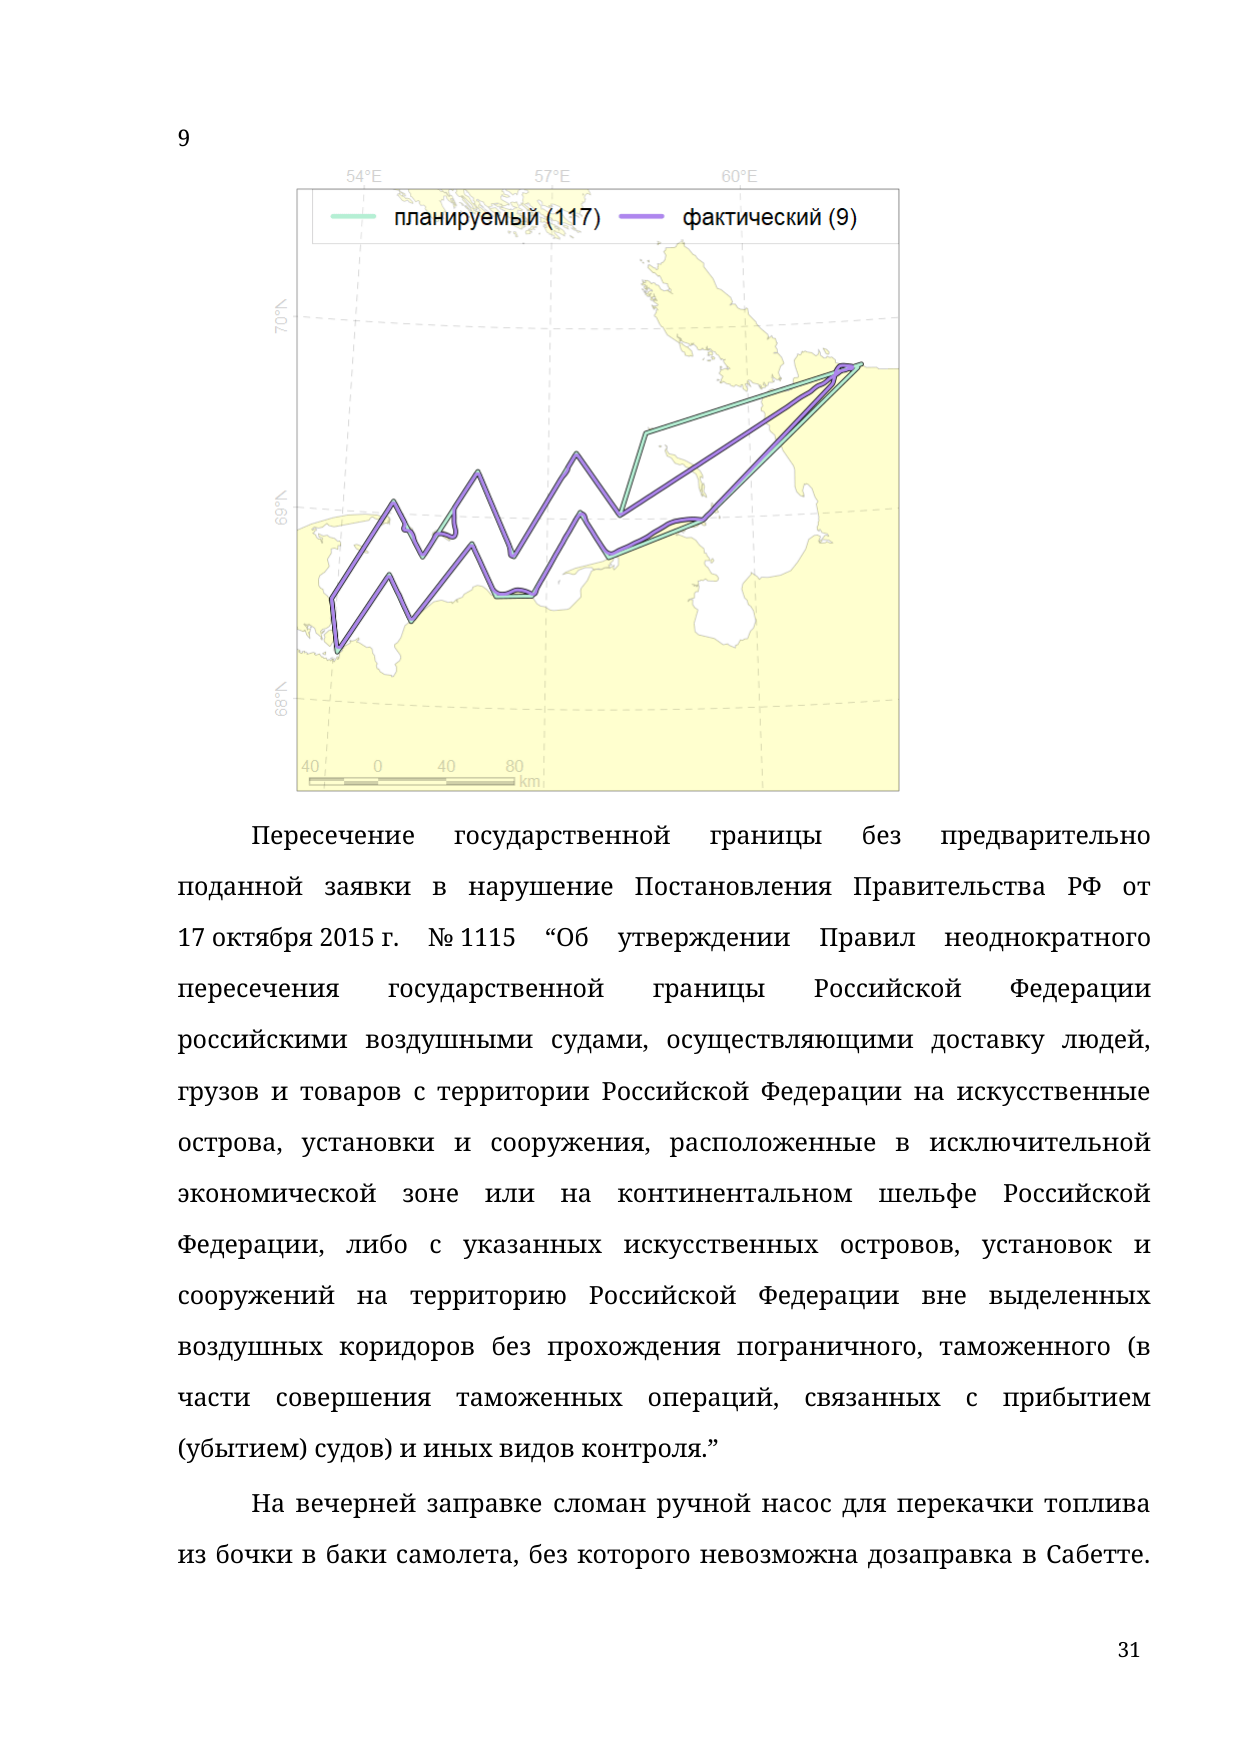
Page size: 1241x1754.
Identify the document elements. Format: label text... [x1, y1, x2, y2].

picture [269, 165, 905, 797]
table_cell 9 [166, 118, 1240, 162]
text Пересечение государственной границы без предварительно поданной заявки в нарушение Постановления Правительства РФ от 17 октября 2015 г. № 1115 “Об утверждении Правил неоднократного пересечения государственной границы Российской Федерации российскими воздушными судами, осуществляющими доставку людей, грузов и товаров с территории Российской Федерации на искусственные острова, установки и сооружения, расположенные в исключительной экономической зоне или на континентальном шельфе Российской Федерации, либо с указанных искусственных островов, установок и сооружений на территорию Российской Федерации вне выделенных воздушных коридоров без прохождения пограничного, таможенного (в части совершения таможенных операций, связанных с прибытием (убытием) судов) и иных видов контроля.” [177, 818, 1152, 1464]
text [177, 1486, 1152, 1571]
